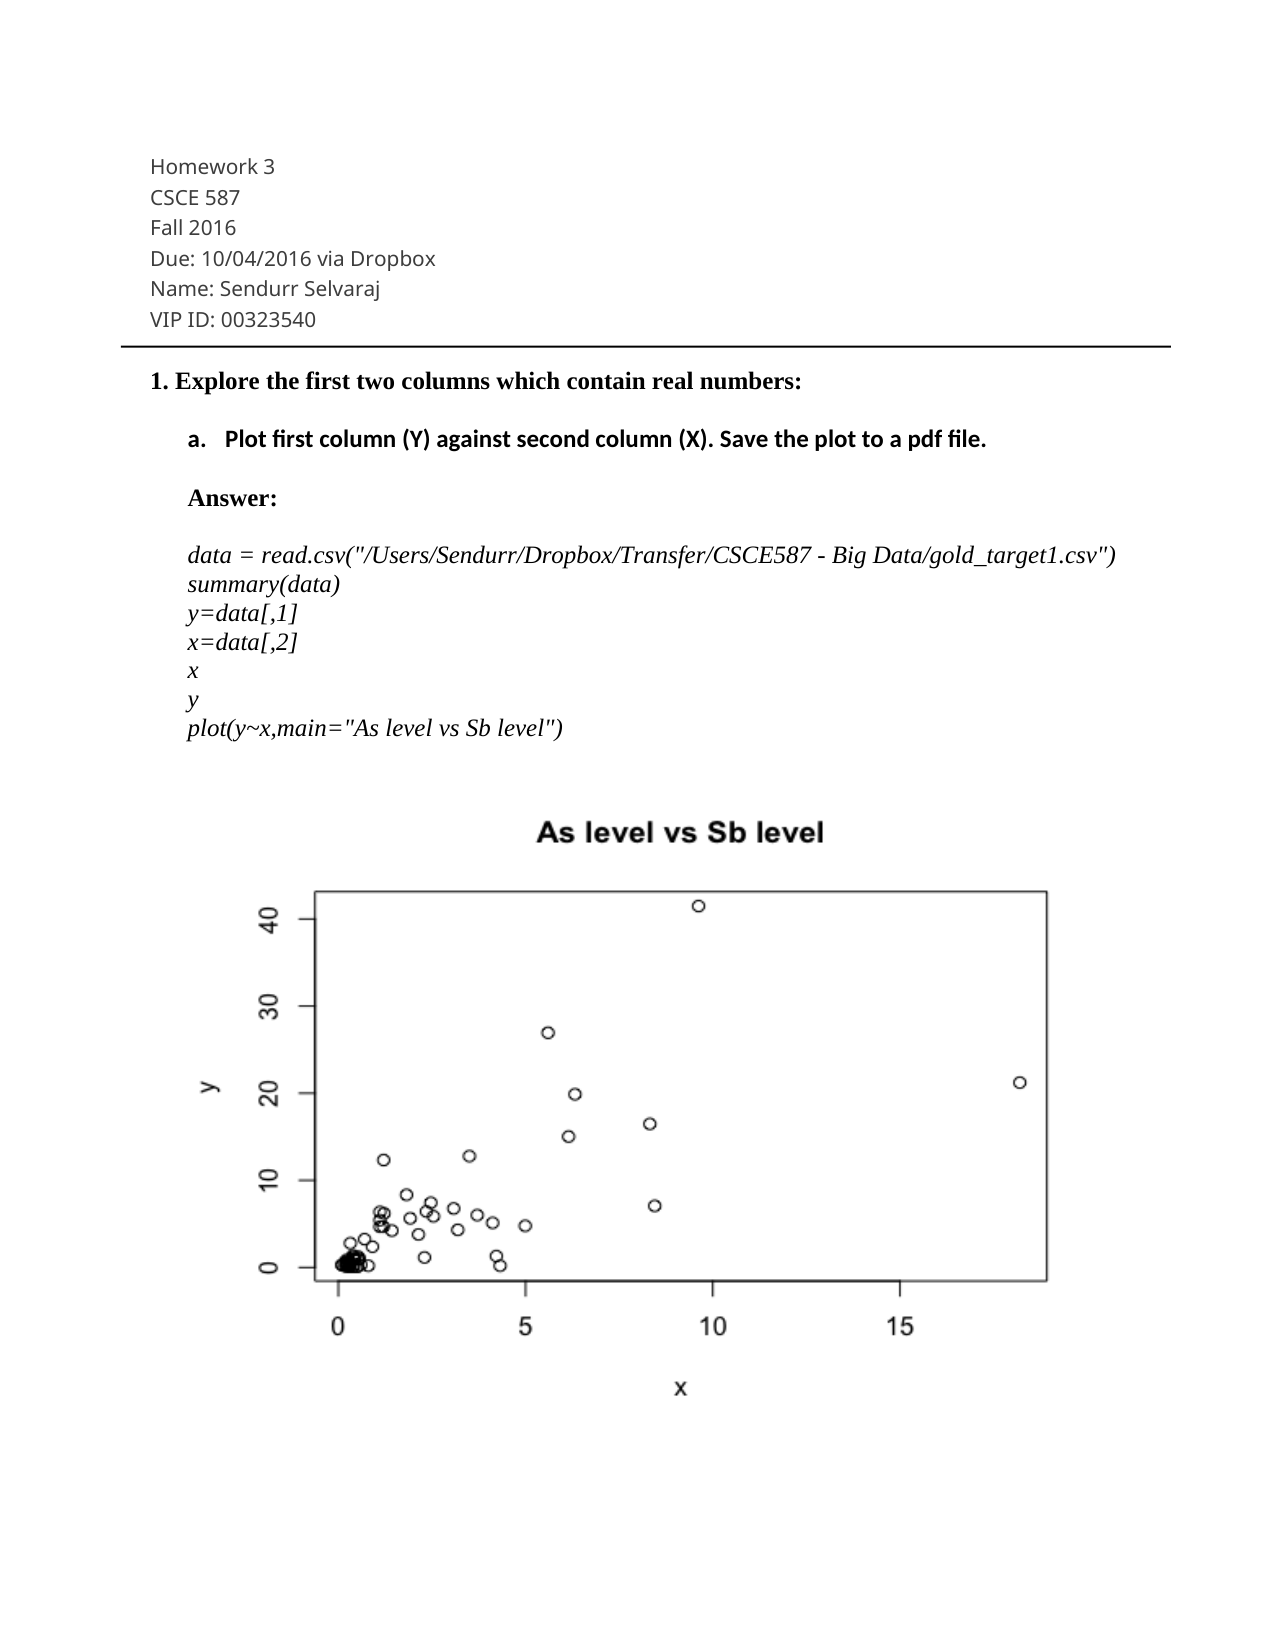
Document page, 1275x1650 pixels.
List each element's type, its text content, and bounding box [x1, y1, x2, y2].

text y=data[,1] [187, 598, 1125, 627]
text x=data[,2] [187, 627, 1125, 655]
text Answer: [187, 483, 1125, 512]
text VIP ID: 00323540 [150, 305, 1125, 333]
text 1. Explore the first two columns which contain real numbers: [150, 366, 1125, 395]
text Fall 2016 [150, 213, 1125, 242]
text x [187, 655, 1125, 684]
text summary(data) [187, 569, 1125, 598]
picture [187, 770, 1113, 1433]
text Homework 3 [150, 152, 1125, 181]
text CSCE 587 [150, 183, 1125, 211]
text Due: 10/04/2016 via Dropbox [150, 244, 1125, 272]
text data = read.csv("/Users/Sendurr/Dropbox/Transfer/CSCE587 - Big Data/gold_target1.csv") [187, 540, 1125, 569]
text Name: Sendurr Selvaraj [150, 274, 1125, 303]
text y [187, 684, 1125, 713]
list Plot first column (Y) against second column (X). Save the plot to a pdf file. [187, 423, 1125, 454]
text plot(y~x,main="As level vs Sb level") [187, 713, 1125, 742]
